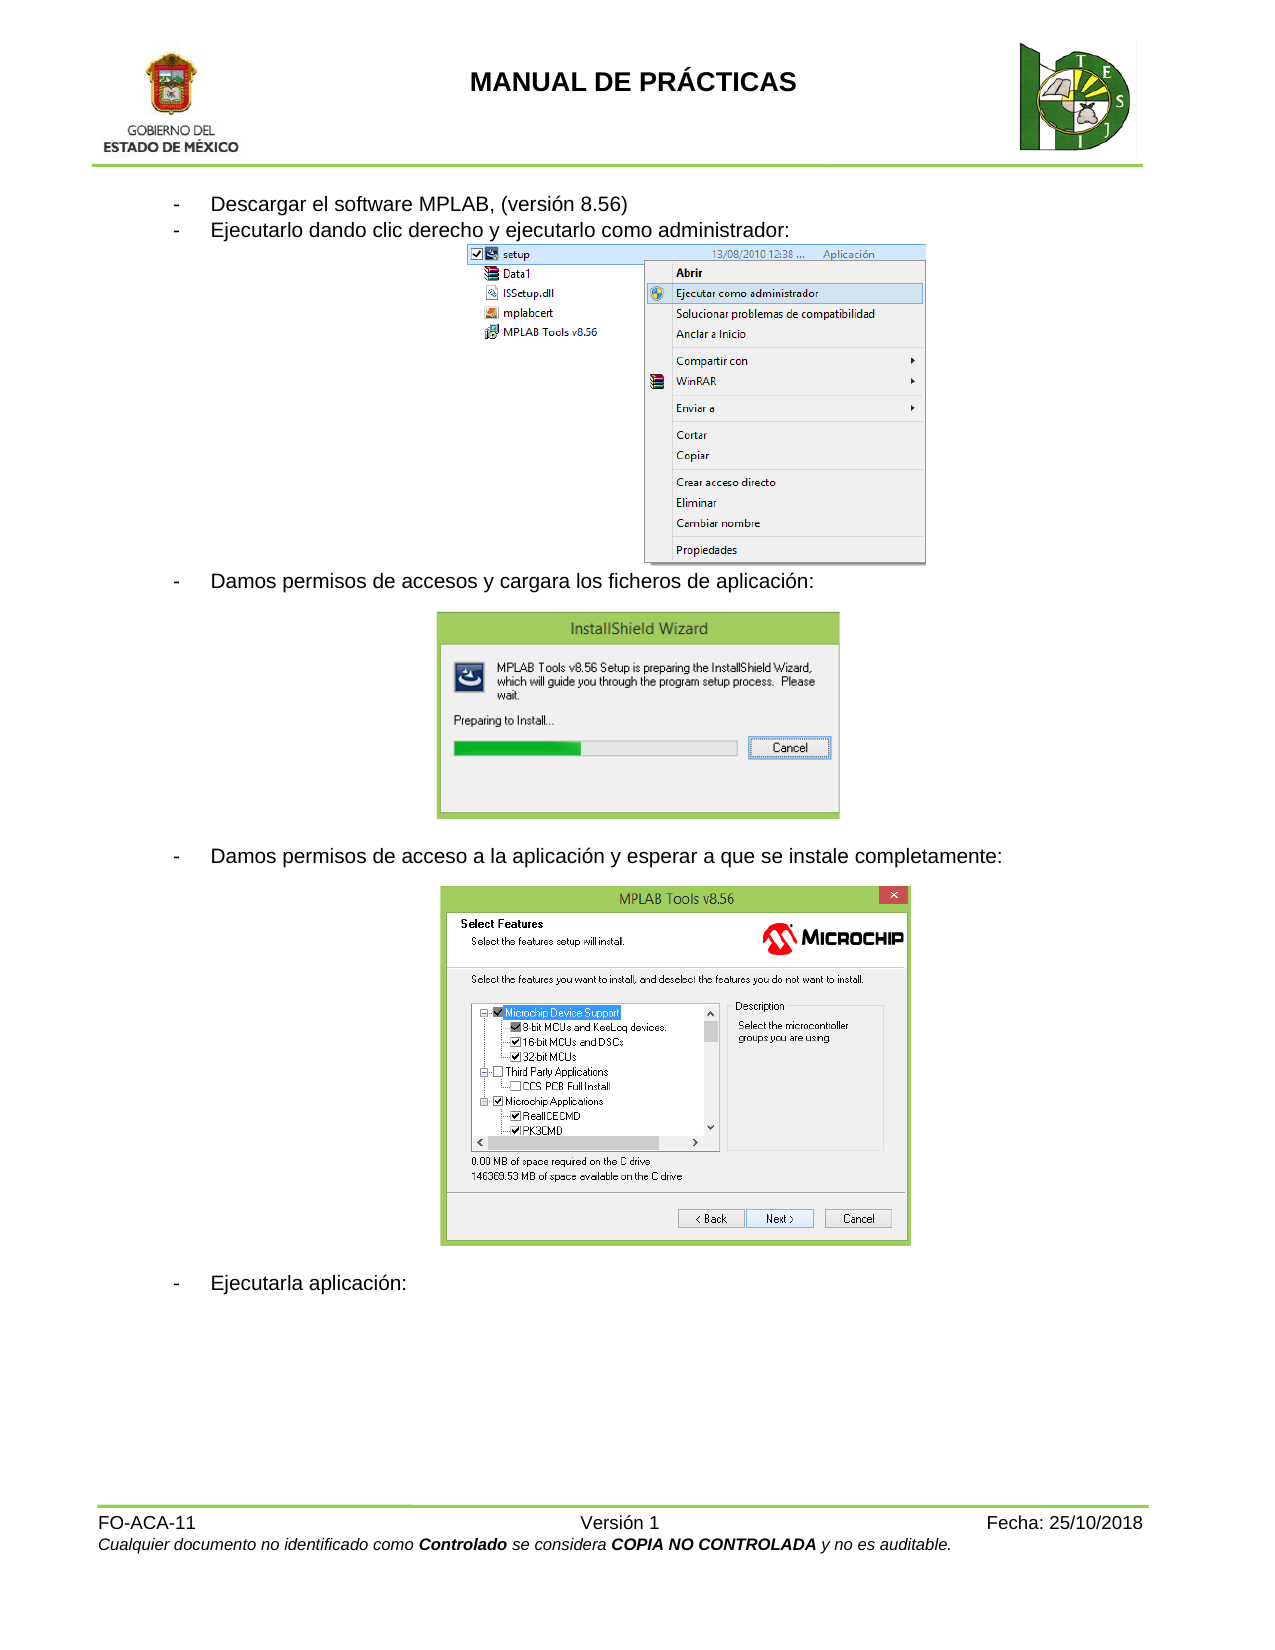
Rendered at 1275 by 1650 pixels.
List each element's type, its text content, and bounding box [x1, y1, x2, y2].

picture [440, 886, 911, 1246]
list Descargar el software MPLAB, (versión 8.56) [173, 192, 1178, 216]
list Ejecutarla aplicación: [173, 1271, 1178, 1294]
picture [1018, 41, 1137, 157]
list Ejecutarlo dando clic derecho y ejecutarlo como administrador: [173, 218, 1178, 242]
picture [436, 611, 840, 819]
picture [95, 42, 241, 161]
list Damos permisos de acceso a la aplicación y esperar a que se instale completamente: [173, 844, 1178, 868]
picture [462, 243, 926, 566]
list Damos permisos de accesos y cargara los ficheros de aplicación: [173, 569, 1178, 593]
